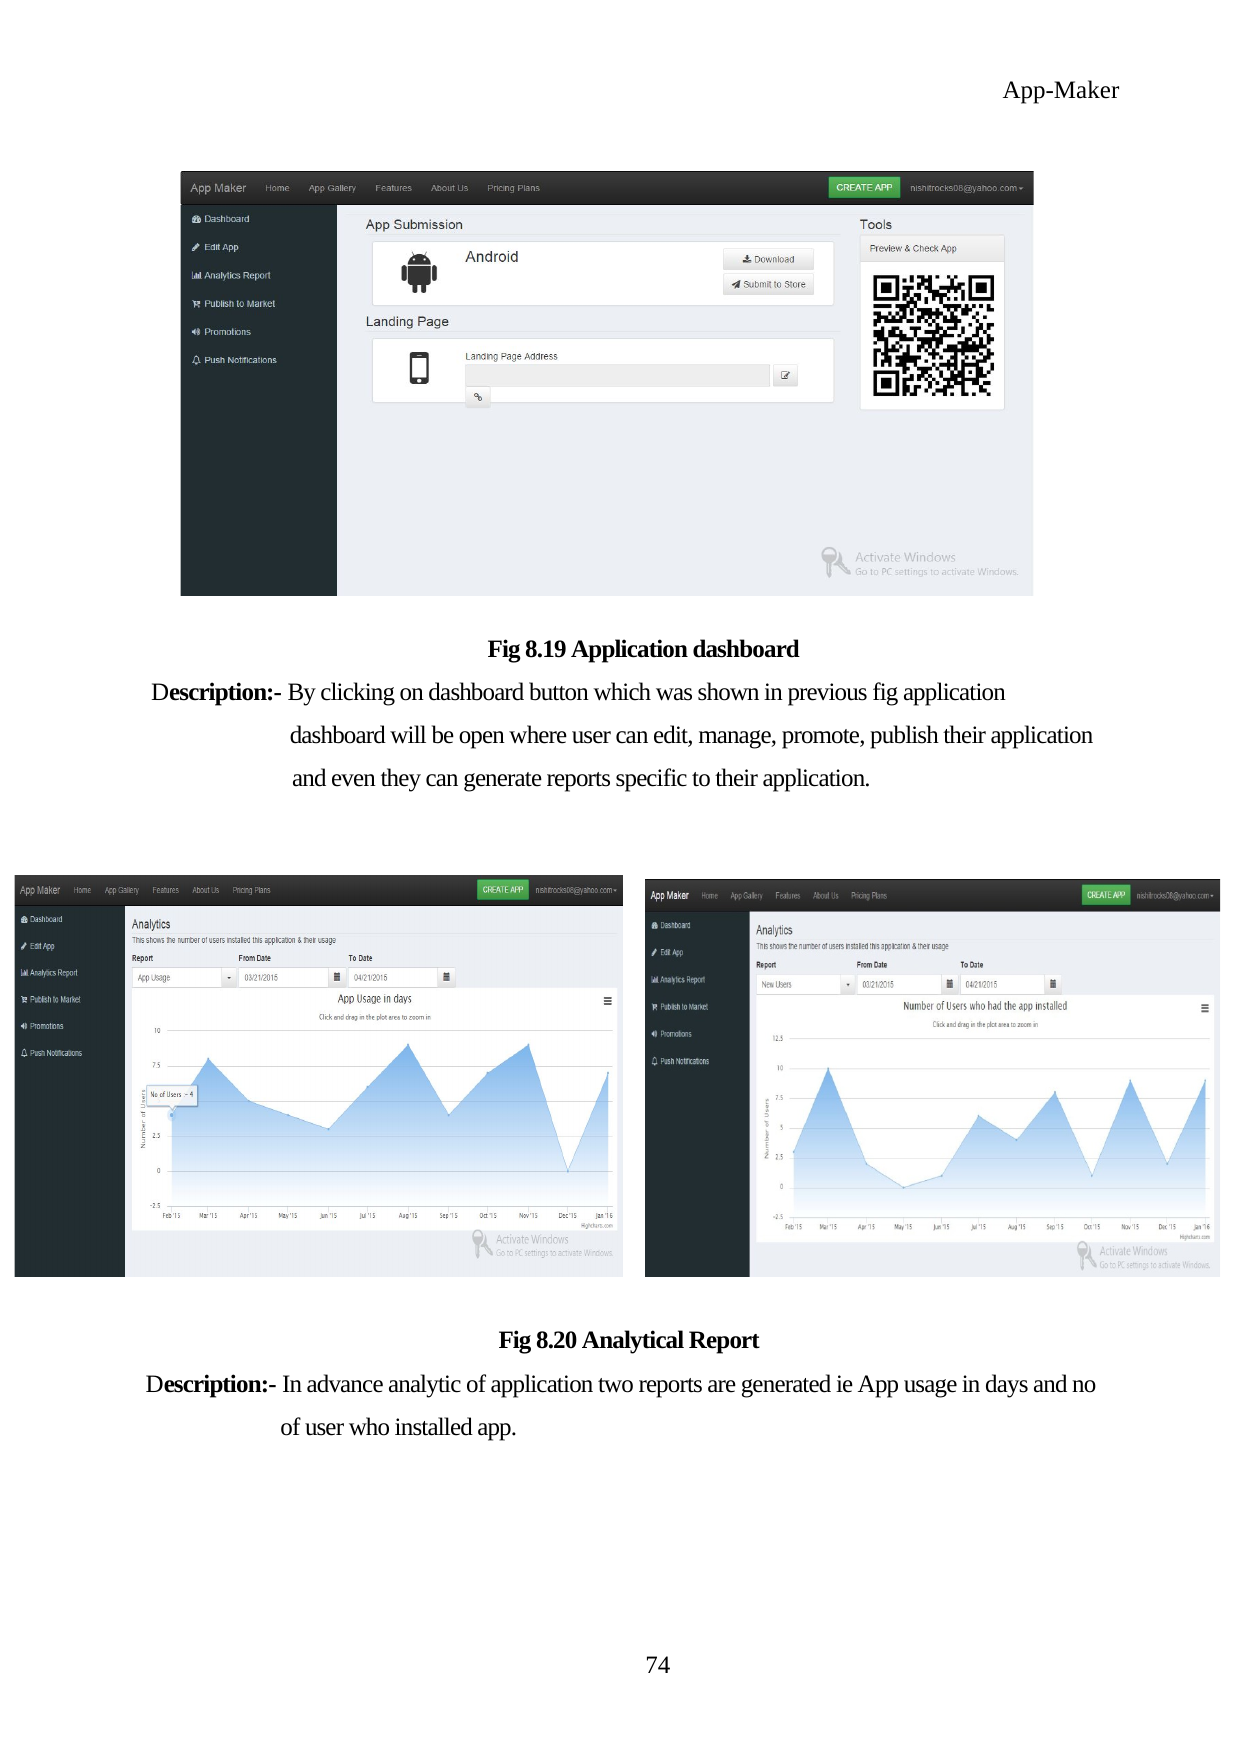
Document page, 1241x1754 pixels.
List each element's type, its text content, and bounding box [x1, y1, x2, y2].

text Fig 8.20 Analytical Report [75, 1314, 1103, 1357]
picture [645, 879, 1221, 1277]
text Description:- In advance analytic of application two reports are generated ie App usage in days and no [75, 1357, 1103, 1401]
text of user who installed app. [75, 1401, 1103, 1444]
text Fig 8.19 Application dashboard [75, 622, 1103, 666]
text Description:- By clicking on dashboard button which was shown in previous fig application [75, 666, 1103, 709]
text dashboard will be open where user can edit, manage, promote, publish their application [75, 709, 1103, 752]
text and even they can generate reports specific to their application. [75, 752, 1103, 795]
picture [180, 171, 1034, 596]
picture [14, 875, 623, 1277]
